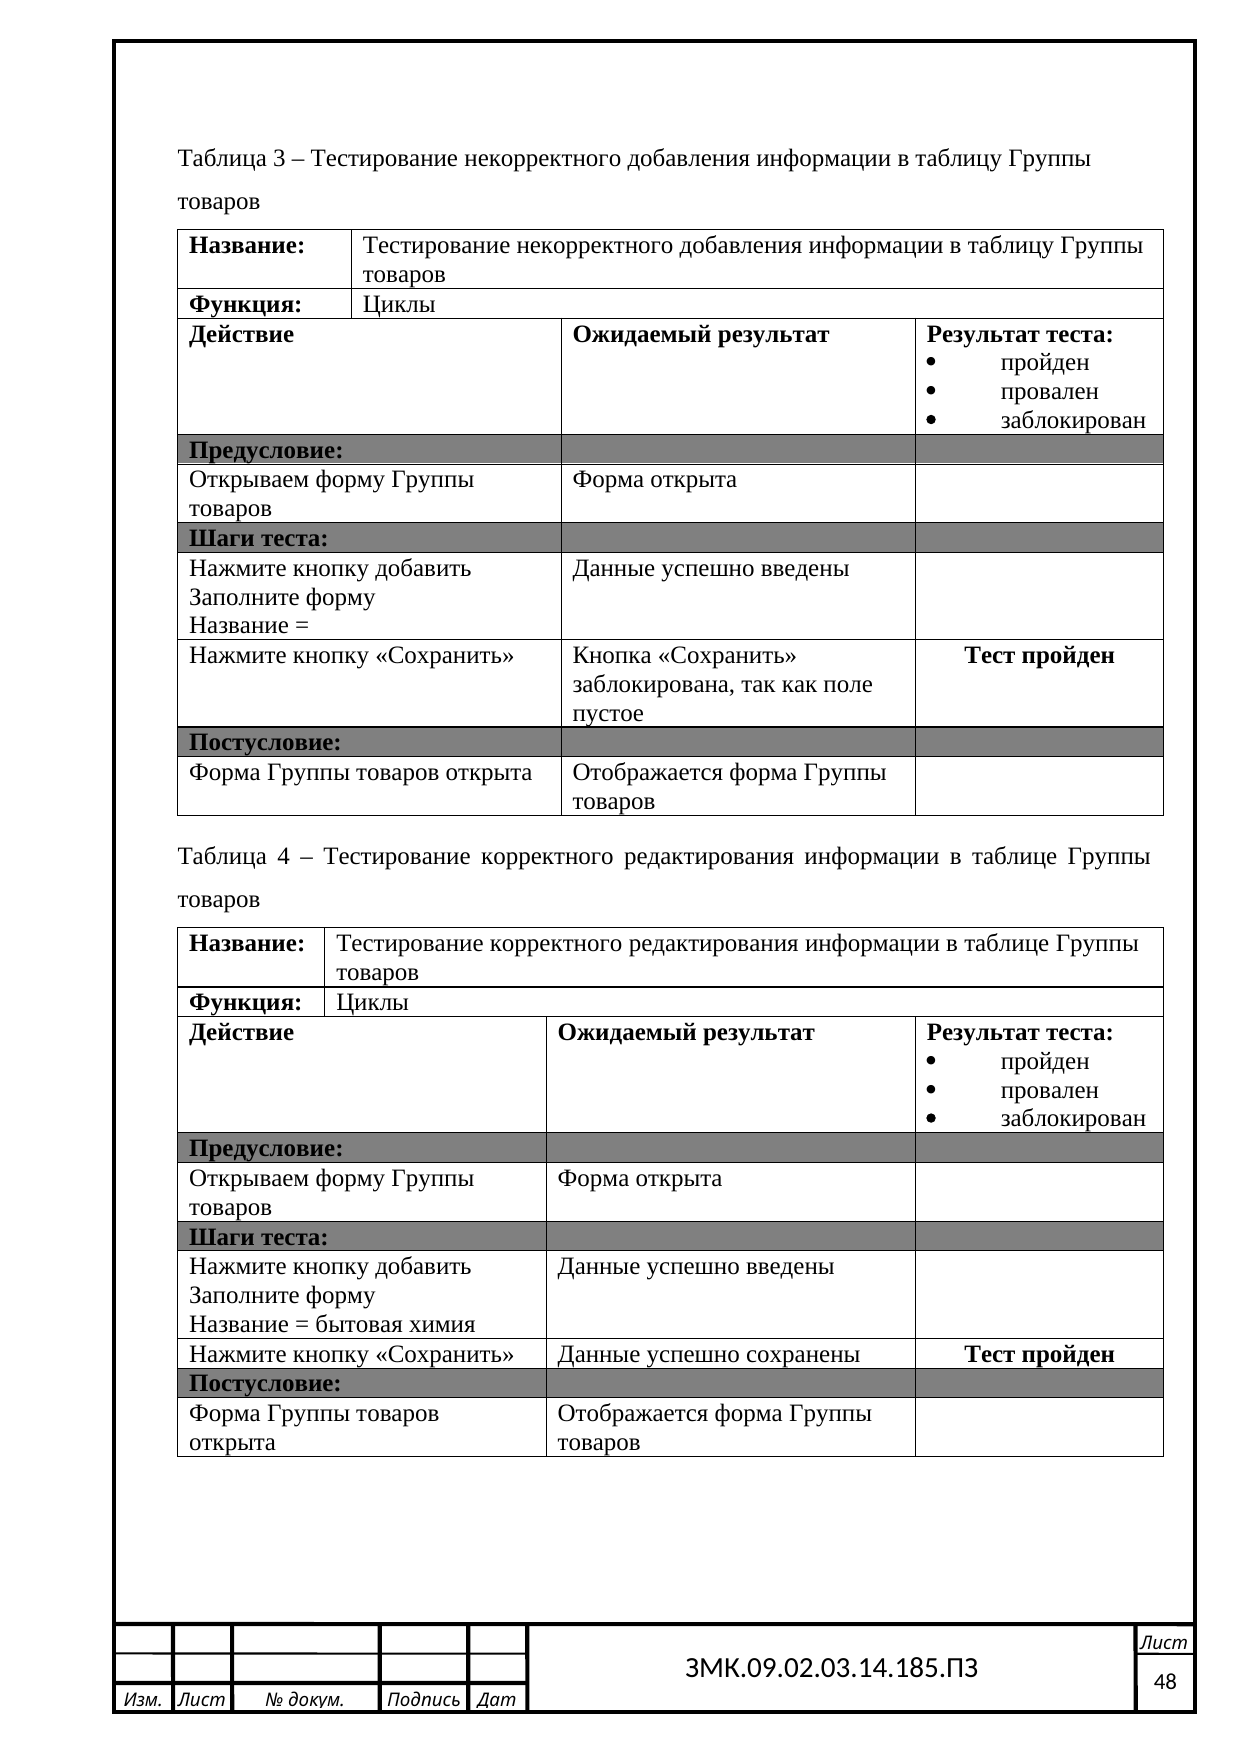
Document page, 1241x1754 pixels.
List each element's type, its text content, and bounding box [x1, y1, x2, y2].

table_cell [916, 523, 1163, 552]
table_cell Нажмите кнопку добавить Заполните форму Название = бытовая химия [178, 1251, 546, 1338]
table_cell Тест пройден [916, 640, 1163, 726]
table_cell Нажмите кнопку «Сохранить» [178, 640, 561, 726]
table_header Тестирование некорректного добавления информации в таблицу Группы товаров [352, 230, 1163, 288]
table_cell [916, 1369, 1163, 1397]
table_cell [916, 1398, 1163, 1456]
table_cell Форма открыта [562, 465, 915, 522]
table_cell Действие [178, 1017, 546, 1132]
table_cell [916, 1222, 1163, 1250]
table_cell Данные успешно введены [547, 1251, 915, 1338]
table_cell Открываем форму Группы товаров [178, 1163, 546, 1221]
table_cell [916, 1251, 1163, 1338]
table_cell Результат теста: пройден провален заблокирован [916, 1017, 1163, 1132]
table_cell Кнопка «Сохранить» заблокирована, так как поле пустое [562, 640, 915, 726]
table_cell Результат теста: пройден провален заблокирован [916, 319, 1163, 434]
table_cell Форма Группы товаров открыта [178, 1398, 546, 1456]
table_cell Ожидаемый результат [562, 319, 915, 434]
table_cell Данные успешно сохранены [547, 1339, 915, 1367]
table_cell [916, 435, 1163, 463]
table_cell Тест пройден [916, 1339, 1163, 1367]
table_cell [916, 465, 1163, 522]
table_cell [562, 728, 915, 756]
table_cell [547, 1222, 915, 1250]
table_cell Нажмите кнопку добавить Заполните форму Название = [178, 553, 561, 639]
table_cell Действие [178, 319, 561, 434]
text Таблица 3 – Тестирование некорректного добавления информации в таблицу Группы товаров [177, 143, 1152, 215]
table_cell Отображается форма Группы товаров [547, 1398, 915, 1456]
table_cell Нажмите кнопку «Сохранить» [178, 1339, 546, 1367]
table_cell Постусловие: [178, 1369, 546, 1397]
text Таблица 4 – Тестирование корректного редактирования информации в таблице Группы товаров [177, 841, 1152, 913]
table_cell [916, 1133, 1163, 1162]
table_cell [562, 435, 915, 463]
table_header Тестирование корректного редактирования информации в таблице Группы товаров [325, 928, 1163, 986]
table_cell [547, 1369, 915, 1397]
table_cell Шаги теста: [178, 523, 561, 552]
table_cell Постусловие: [178, 728, 561, 756]
table_cell [916, 553, 1163, 639]
table_header Название: [178, 230, 351, 288]
table_cell Предусловие: [178, 435, 561, 463]
table_cell Функция: [178, 289, 351, 318]
table_cell Данные успешно введены [562, 553, 915, 639]
table_cell Циклы [325, 988, 1163, 1016]
table_cell [916, 1163, 1163, 1221]
table_cell [916, 757, 1163, 815]
table_cell [562, 523, 915, 552]
table_cell [547, 1133, 915, 1162]
table_cell Циклы [352, 289, 1163, 318]
table_cell Шаги теста: [178, 1222, 546, 1250]
table_cell Ожидаемый результат [547, 1017, 915, 1132]
table_cell Открываем форму Группы товаров [178, 465, 561, 522]
table_cell Форма открыта [547, 1163, 915, 1221]
table_cell Предусловие: [178, 1133, 546, 1162]
table_cell [916, 728, 1163, 756]
table_header Название: [178, 928, 324, 986]
table_cell Форма Группы товаров открыта [178, 757, 561, 815]
table_cell Отображается форма Группы товаров [562, 757, 915, 815]
table_cell Функция: [178, 988, 324, 1016]
